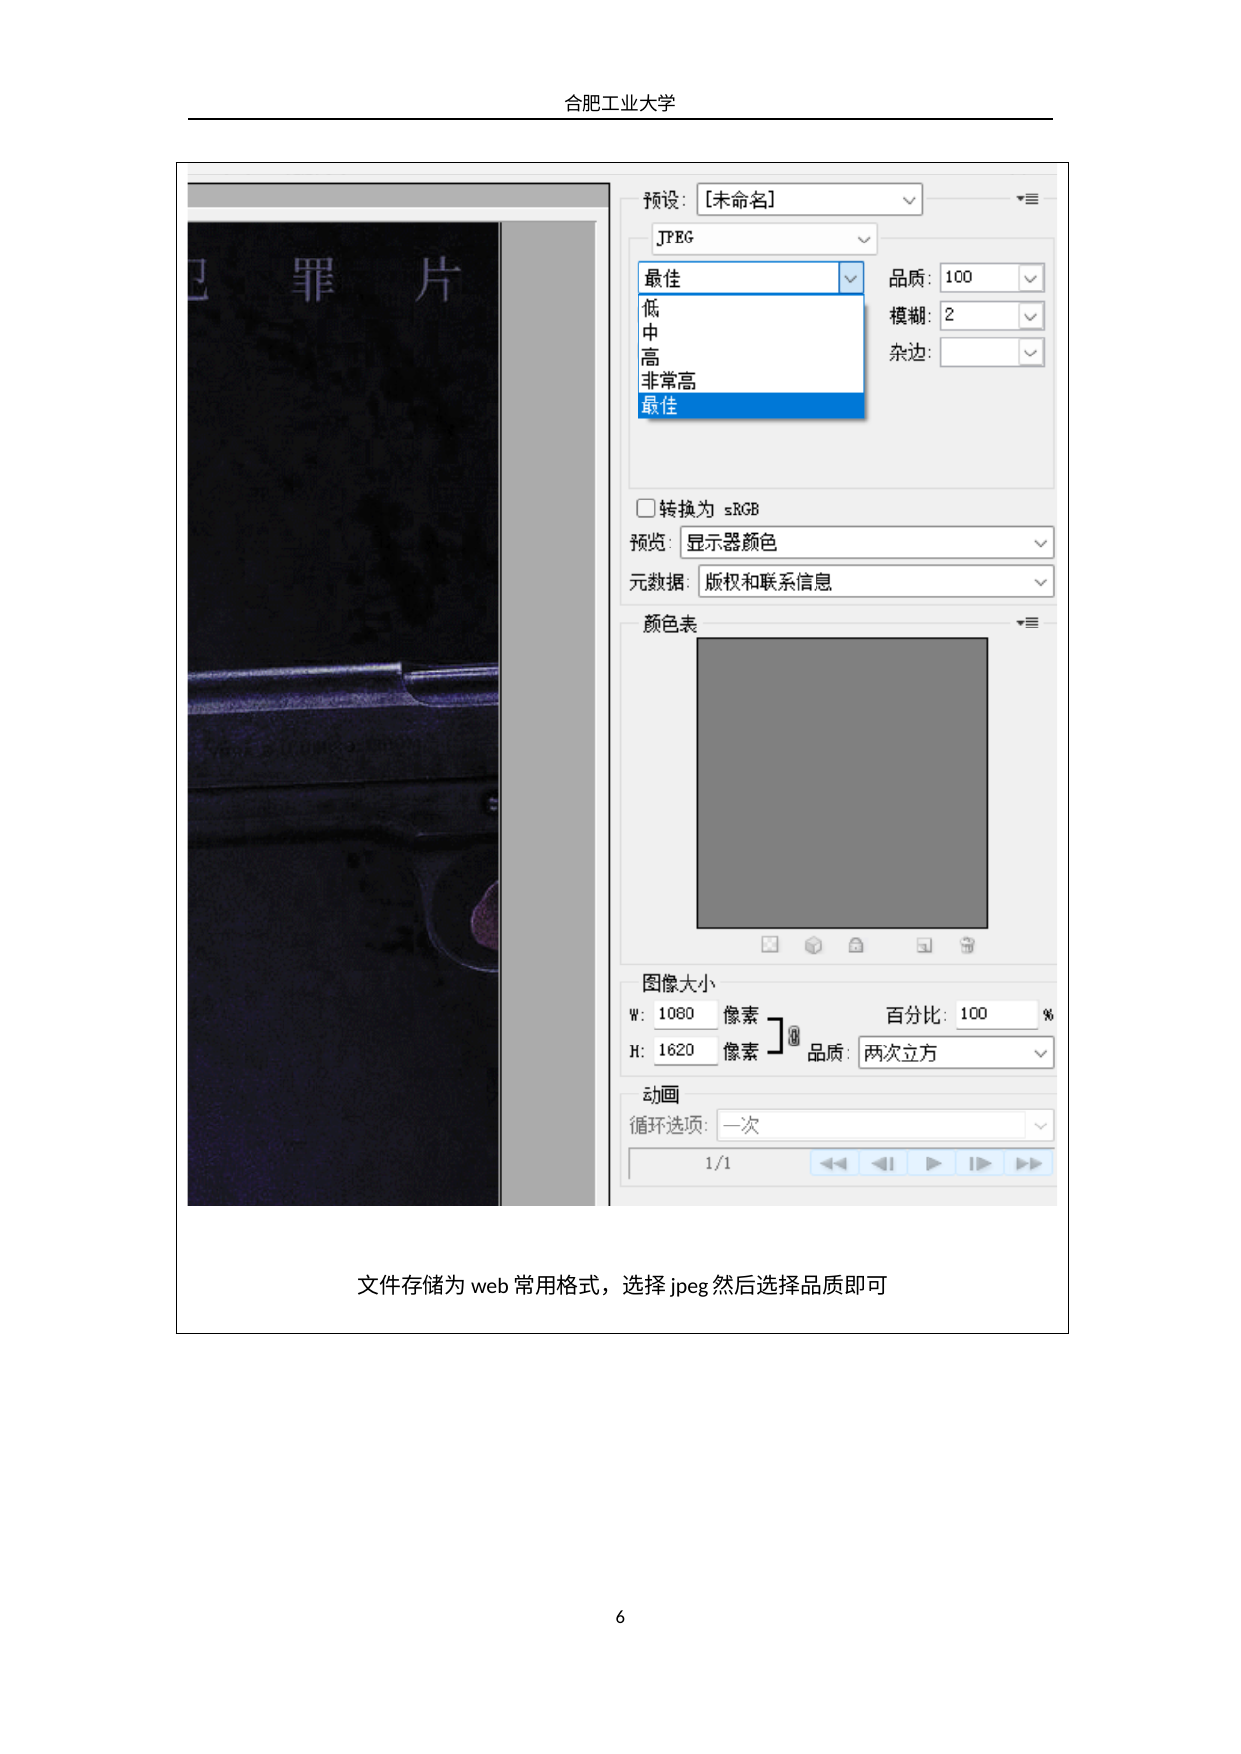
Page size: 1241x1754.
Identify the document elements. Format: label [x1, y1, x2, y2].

picture [187, 163, 1058, 1206]
table_cell [177, 163, 1068, 1333]
